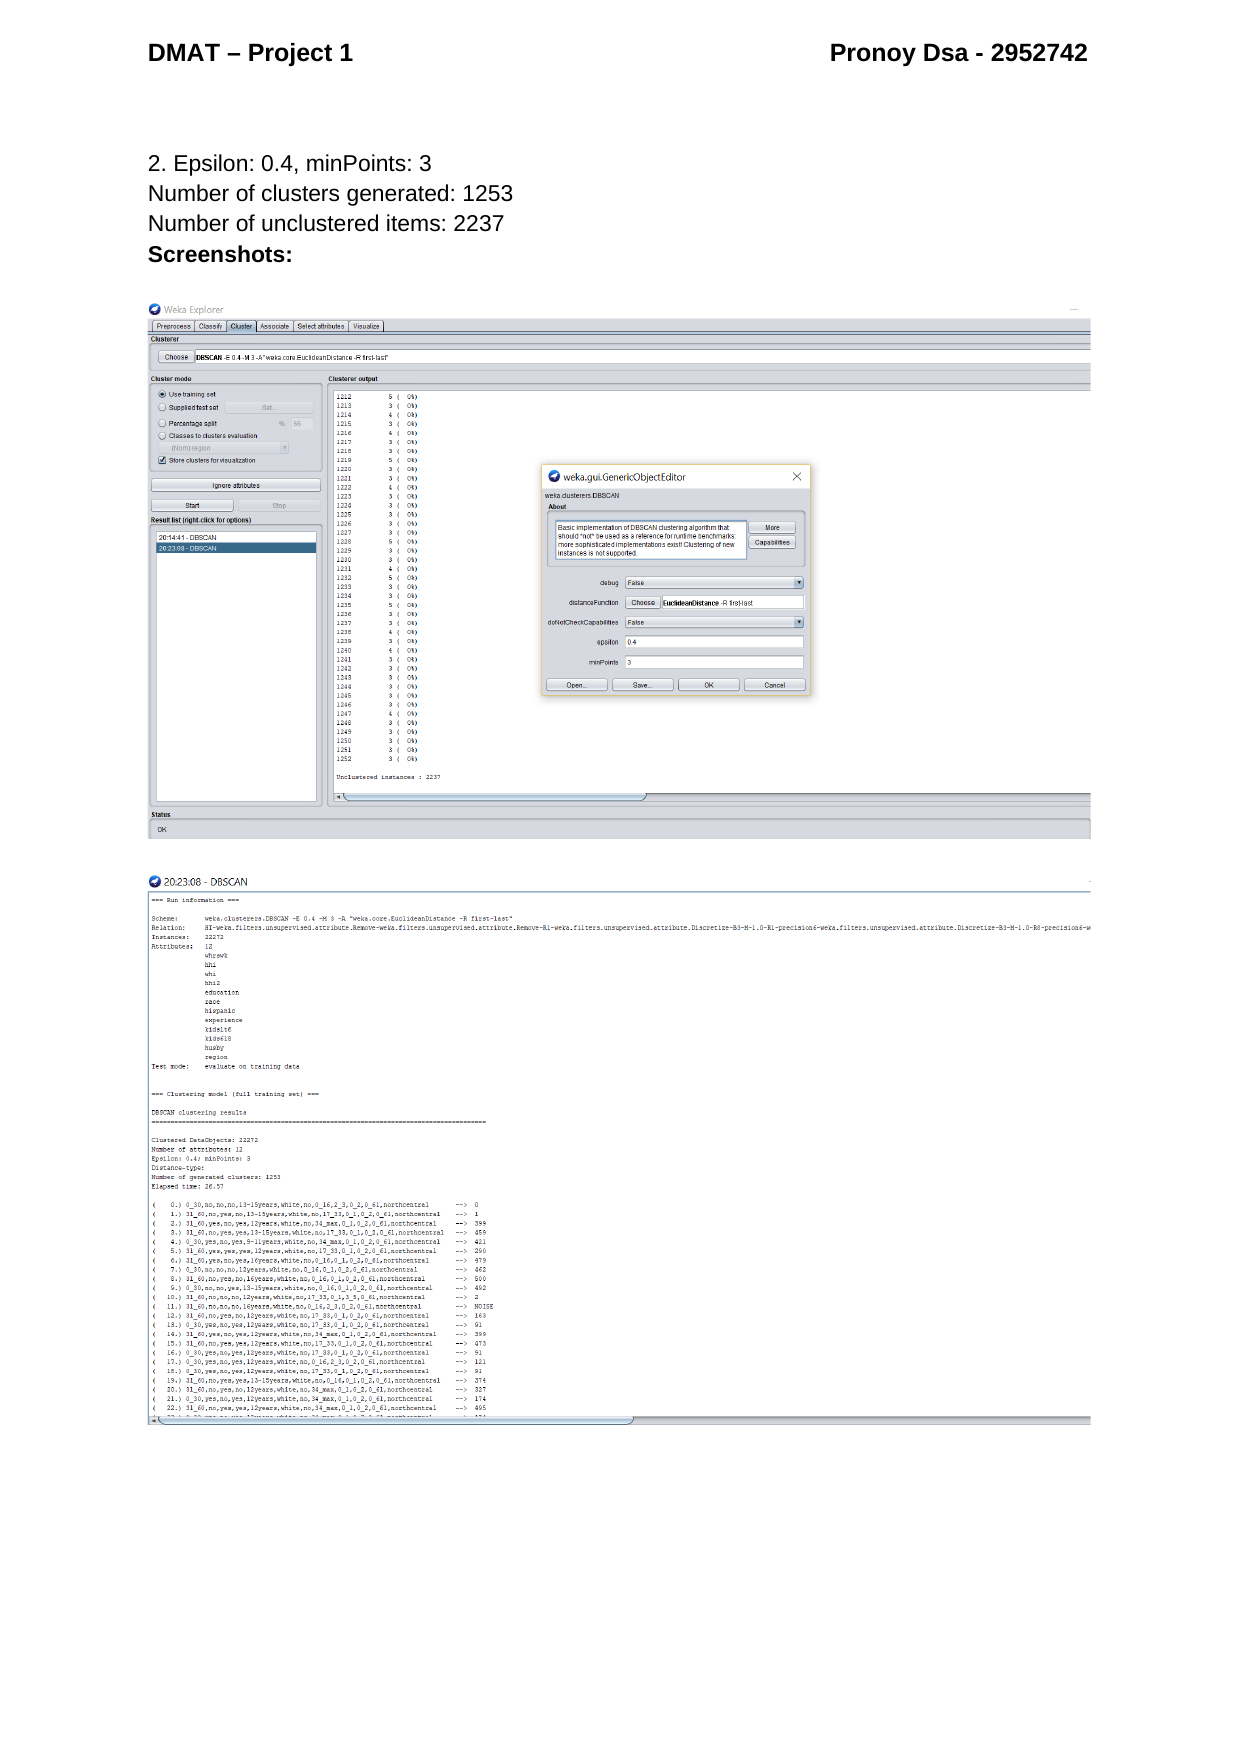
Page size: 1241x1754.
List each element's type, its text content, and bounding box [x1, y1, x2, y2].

text Screenshots: [148, 241, 1090, 267]
text Number of clusters generated: 1253 [148, 180, 1090, 207]
picture [147, 301, 1091, 839]
text Number of unclustered items: 2237 [148, 210, 1090, 237]
text 2. Epsilon: 0.4, minPoints: 3 [148, 150, 1090, 176]
picture [147, 872, 1091, 1425]
